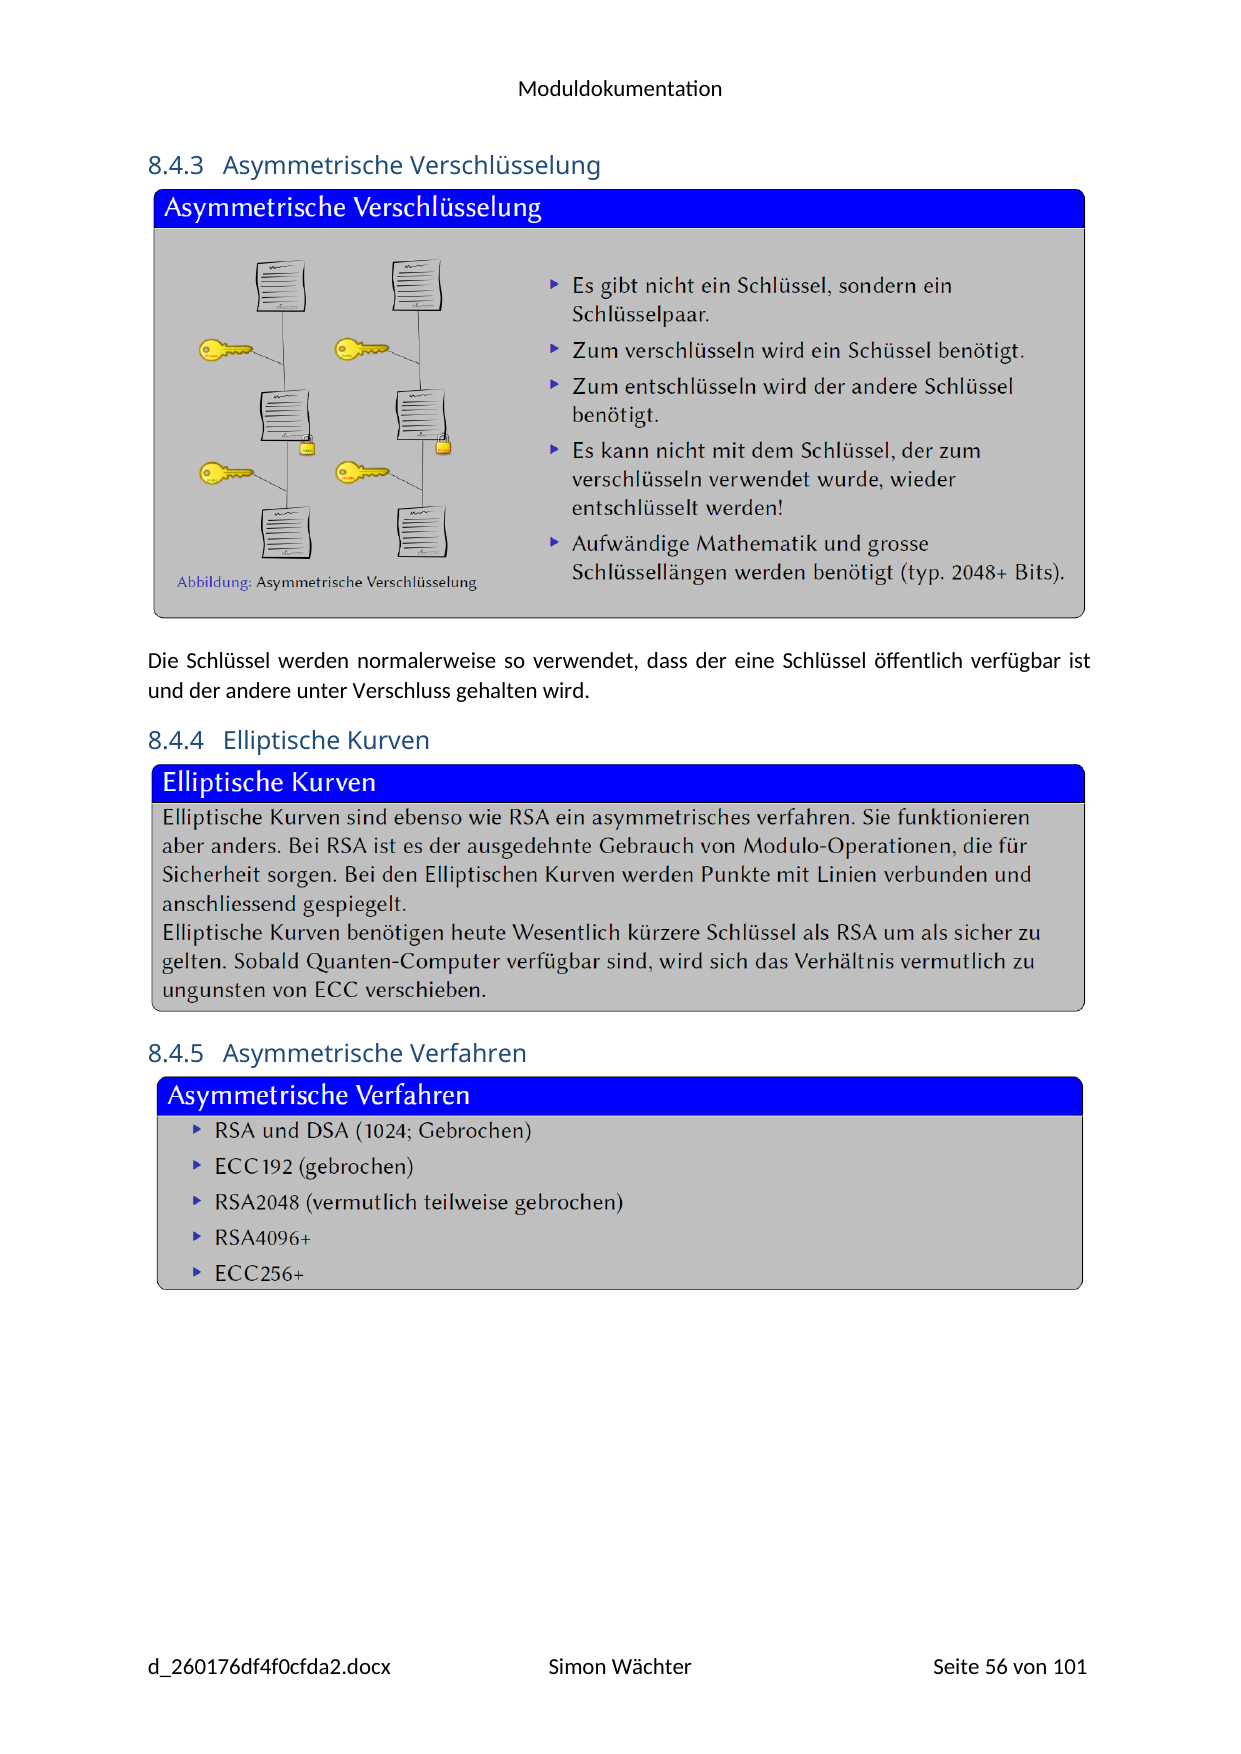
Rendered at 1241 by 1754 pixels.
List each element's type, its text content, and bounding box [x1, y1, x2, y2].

text Die Schlüssel werden normalerweise so verwendet, dass der eine Schlüssel öffentlich verfügbar ist und der andere unter Verschluss gehalten wird. [148, 646, 1093, 704]
subtitle Elliptische Kurven [148, 723, 1093, 757]
picture [147, 1072, 1093, 1297]
subtitle Asymmetrische Verschlüsselung [148, 148, 1093, 182]
subtitle Asymmetrische Verfahren [148, 1036, 1093, 1070]
picture [147, 184, 1093, 627]
picture [147, 759, 1093, 1017]
